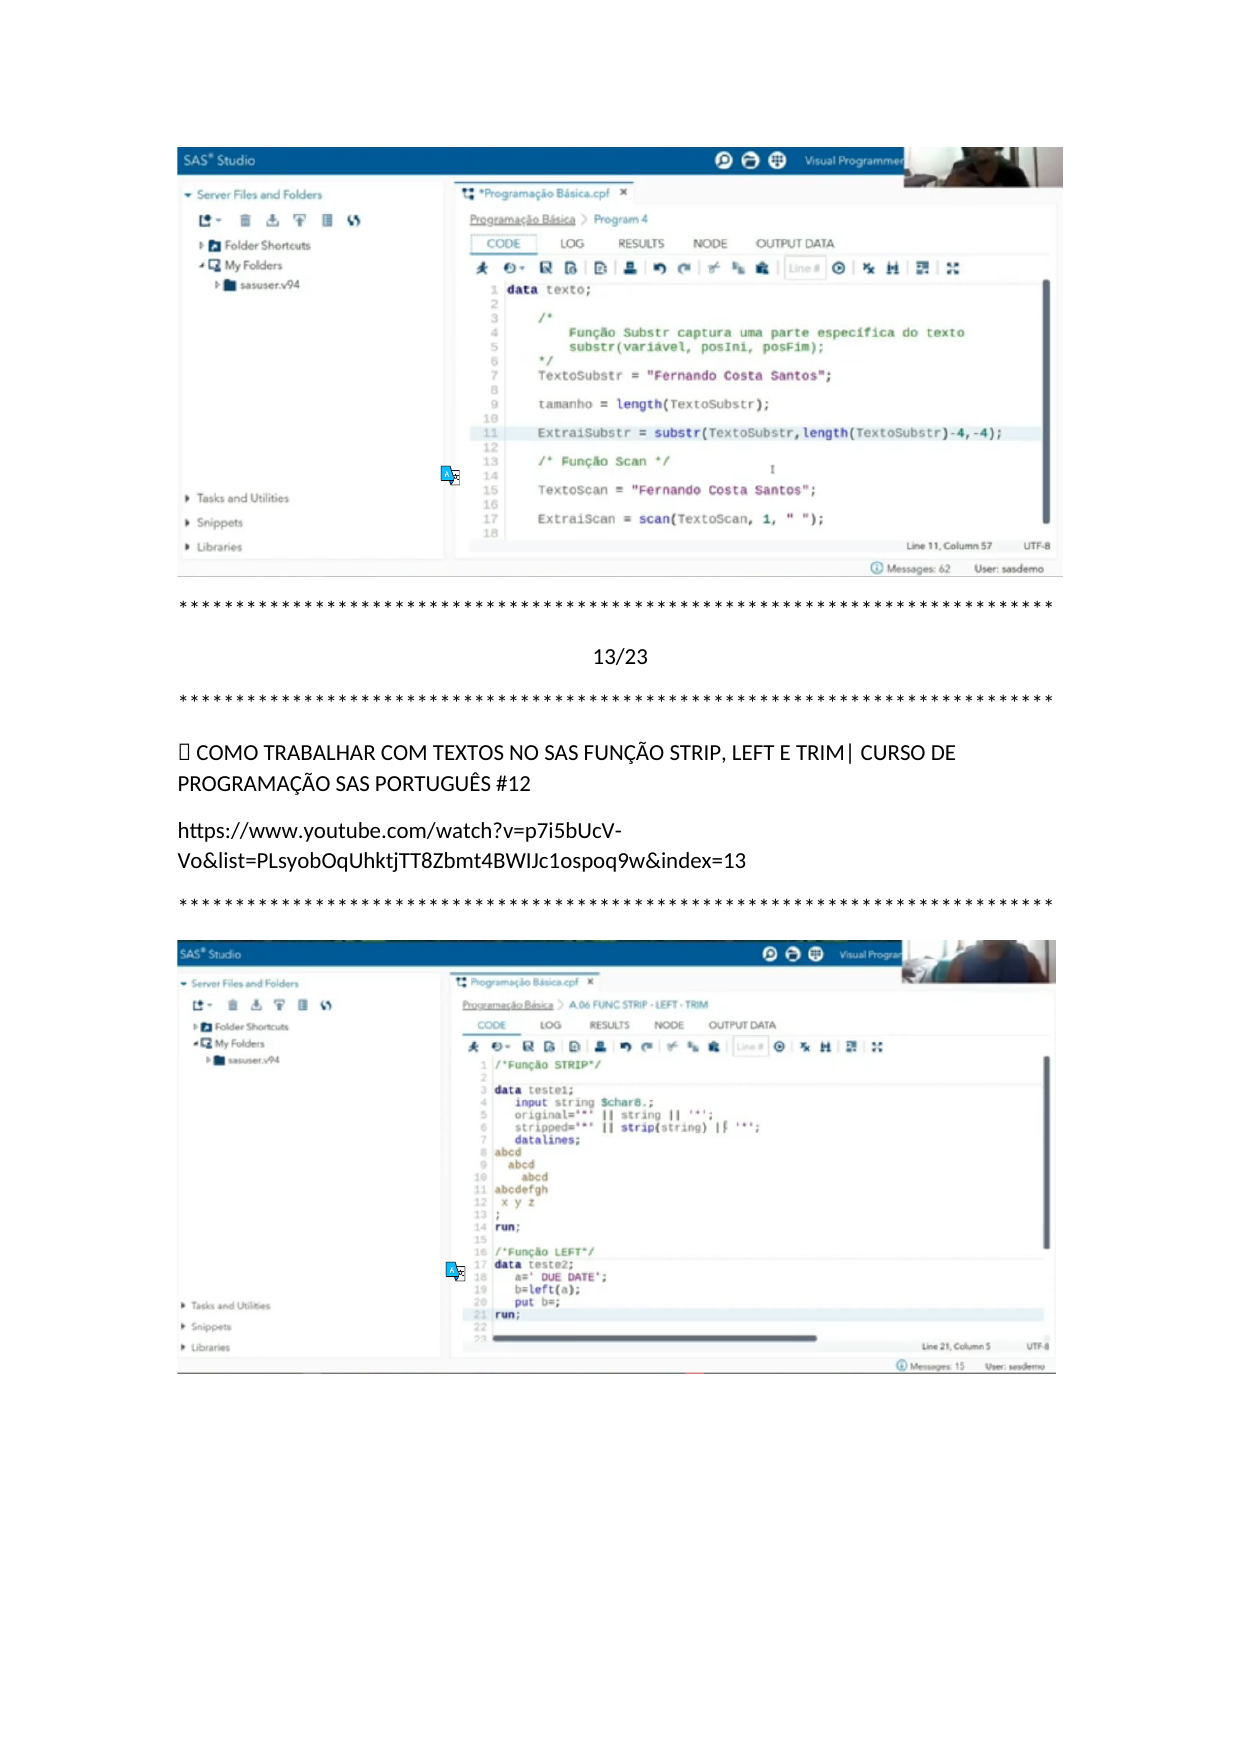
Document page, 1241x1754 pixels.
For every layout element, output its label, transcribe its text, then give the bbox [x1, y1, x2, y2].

text 🚀 COMO TRABALHAR COM TEXTOS NO SAS FUNÇÃO STRIP, LEFT E TRIM| CURSO DE PROGRAMAÇÃO SAS PORTUGUÊS #12 [177, 736, 1063, 797]
picture [177, 940, 1056, 1374]
text ***************************************************************************** [177, 689, 1063, 717]
text https://www.youtube.com/watch?v=p7i5bUcV-Vo&list=PLsyobOqUhktjTT8Zbmt4BWIJc1ospoq9w&index=13 [177, 816, 1063, 874]
text ***************************************************************************** [177, 595, 1063, 623]
text ***************************************************************************** [177, 893, 1063, 921]
picture [177, 147, 1063, 577]
text 13/23 [177, 642, 1063, 670]
